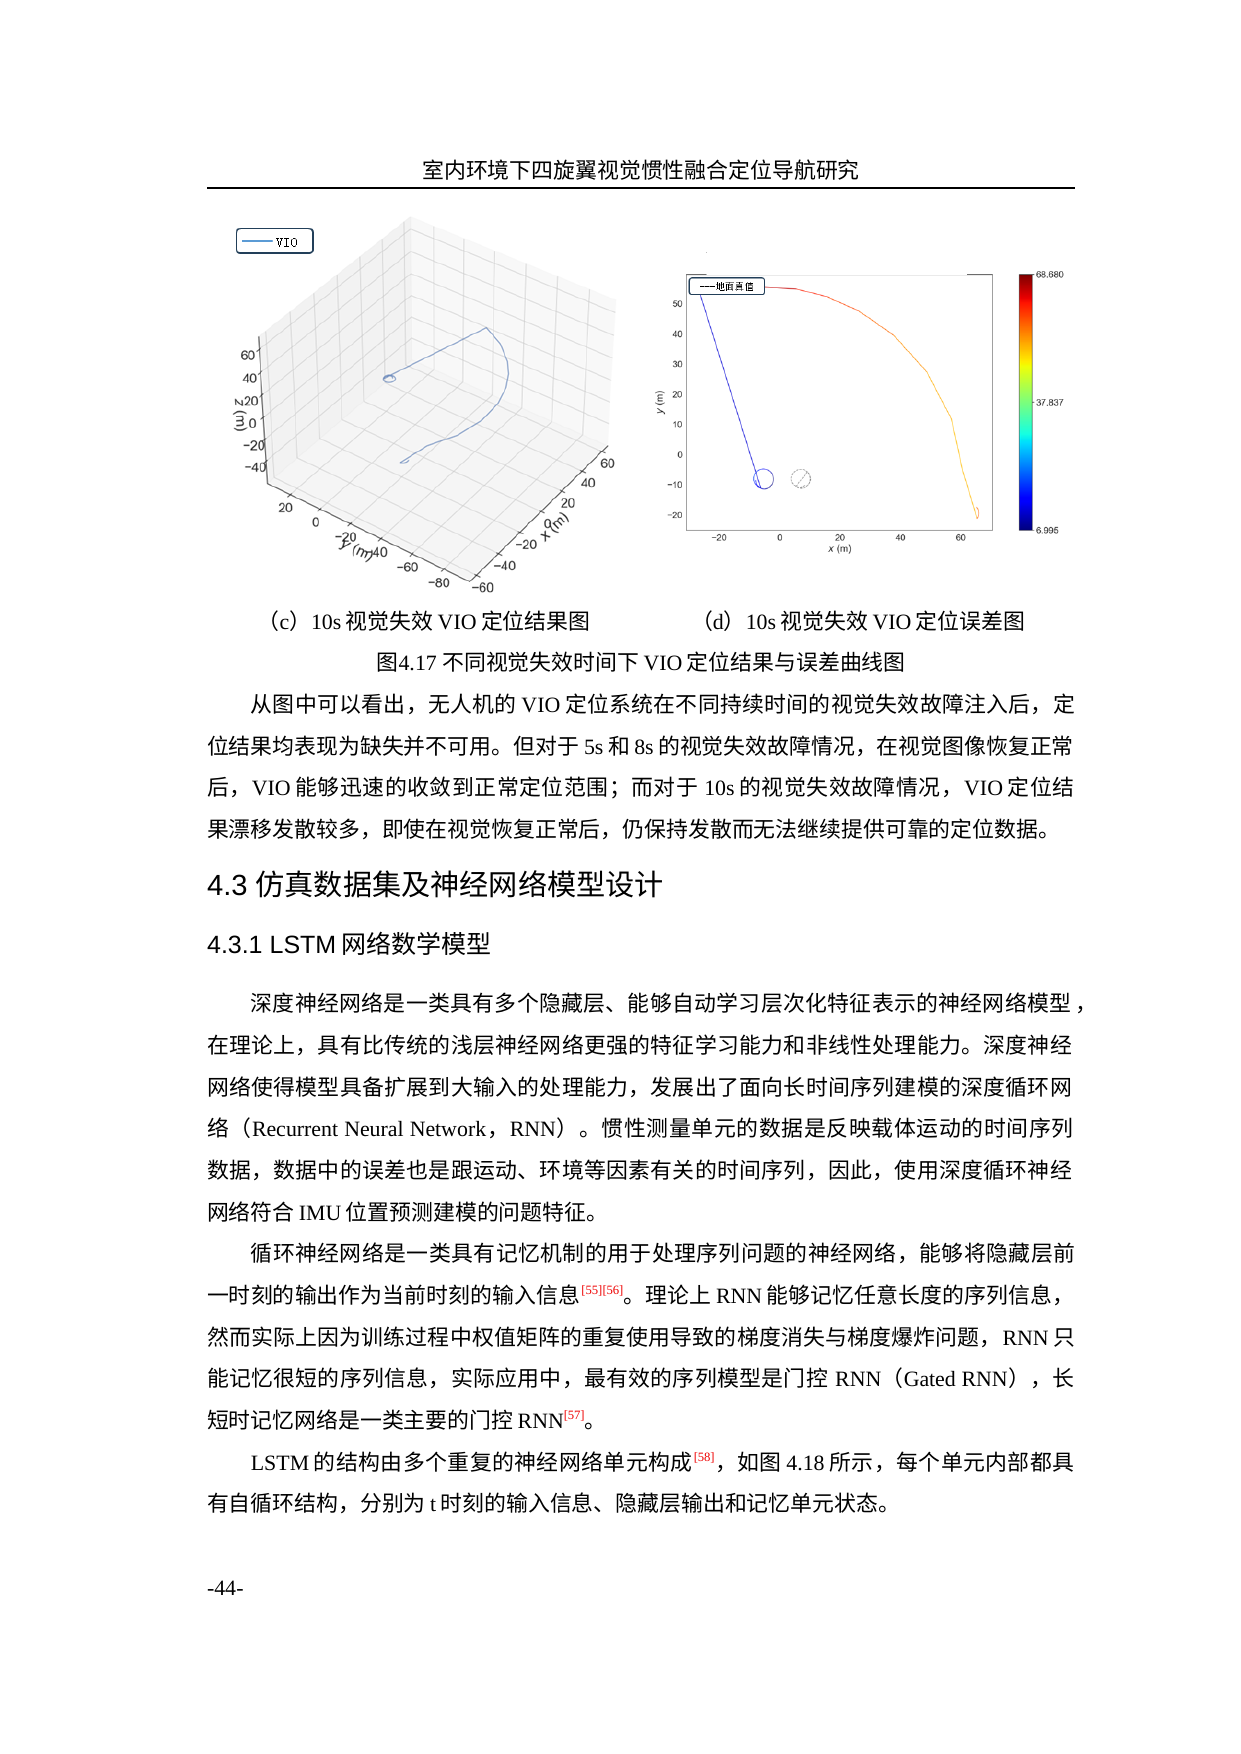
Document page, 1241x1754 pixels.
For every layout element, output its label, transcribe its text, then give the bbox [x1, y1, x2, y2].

table_cell （d）10s视觉失效VIO定位误差图 [641, 596, 1075, 637]
picture [652, 252, 1066, 555]
text 循环神经网络是一类具有记忆机制的用于处理序列问题的神经网络，能够将隐藏层前一时刻的输出作为当前时刻的输入信息[55][56]。理论上RNN能够记忆任意长度的序列信息，然而实际上因为训练过程中权值矩阵的重复使用导致的梯度消失与梯度爆炸问题，RNN只能记忆很短的序列信息，实际应用中，最有效的序列模型是门控RNN（Gated RNN），长短时记忆网络是一类主要的门控RNN[57]。 [207, 1228, 1075, 1437]
table_cell [207, 195, 641, 596]
subtitle 仿真数据集及神经网络模型设计 [207, 862, 1075, 904]
text 从图中可以看出，无人机的VIO定位系统在不同持续时间的视觉失效故障注入后，定位结果均表现为缺失并不可用。但对于5s和8s的视觉失效故障情况，在视觉图像恢复正常后，VIO能够迅速的收敛到正常定位范围；而对于10s的视觉失效故障情况，VIO定位结果漂移发散较多，即使在视觉恢复正常后，仍保持发散而无法继续提供可靠的定位数据。 [207, 679, 1075, 846]
subtitle LSTM网络数学模型 [207, 920, 1075, 962]
table_cell （c）10s视觉失效VIO定位结果图 [207, 596, 641, 637]
picture [218, 211, 632, 596]
table_cell [641, 195, 1075, 596]
text 深度神经网络是一类具有多个隐藏层、能够自动学习层次化特征表示的神经网络模型，在理论上，具有比传统的浅层神经网络更强的特征学习能力和非线性处理能力。深度神经网络使得模型具备扩展到大输入的处理能力，发展出了面向长时间序列建模的深度循环网络（Recurrent Neural Network，RNN）。惯性测量单元的数据是反映载体运动的时间序列数据，数据中的误差也是跟运动、环境等因素有关的时间序列，因此，使用深度循环神经网络符合IMU位置预测建模的问题特征。 [207, 978, 1075, 1228]
